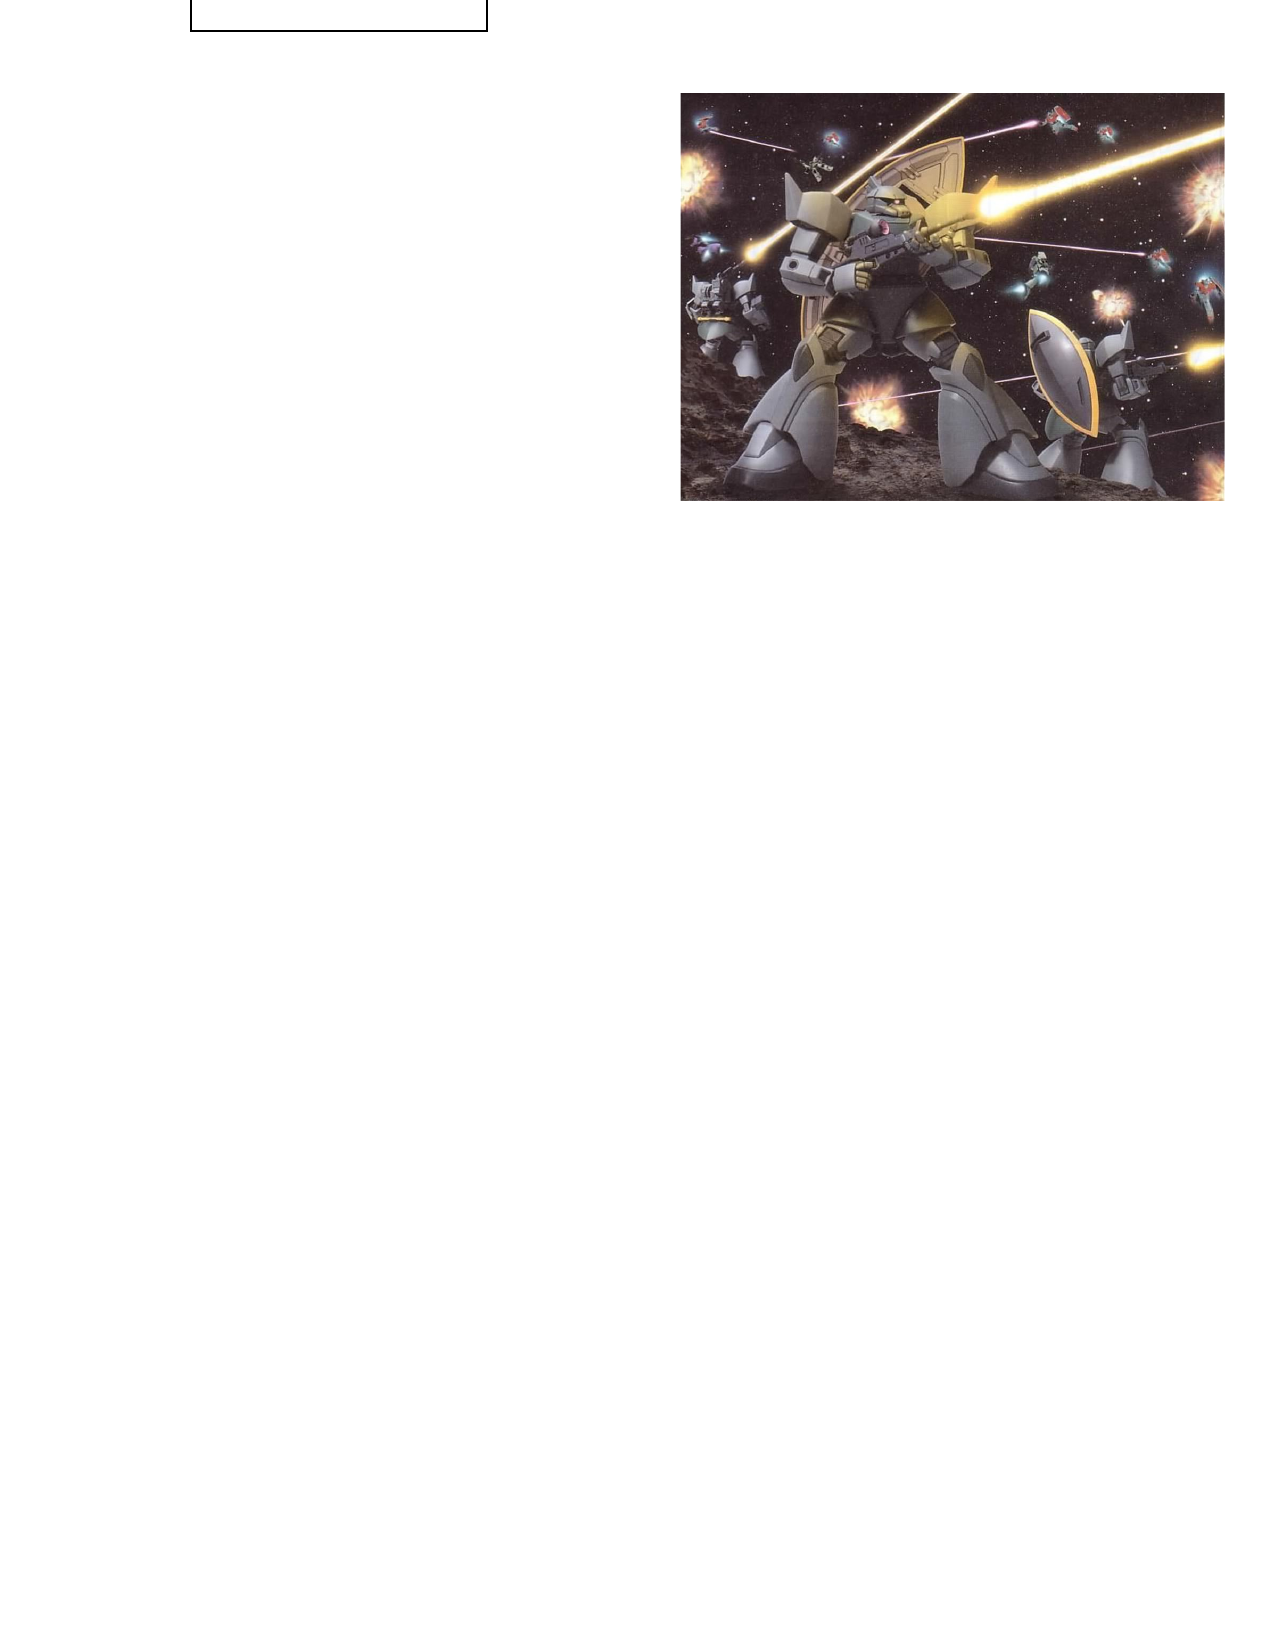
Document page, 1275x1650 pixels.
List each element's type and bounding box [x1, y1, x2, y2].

picture [680, 93, 1225, 501]
